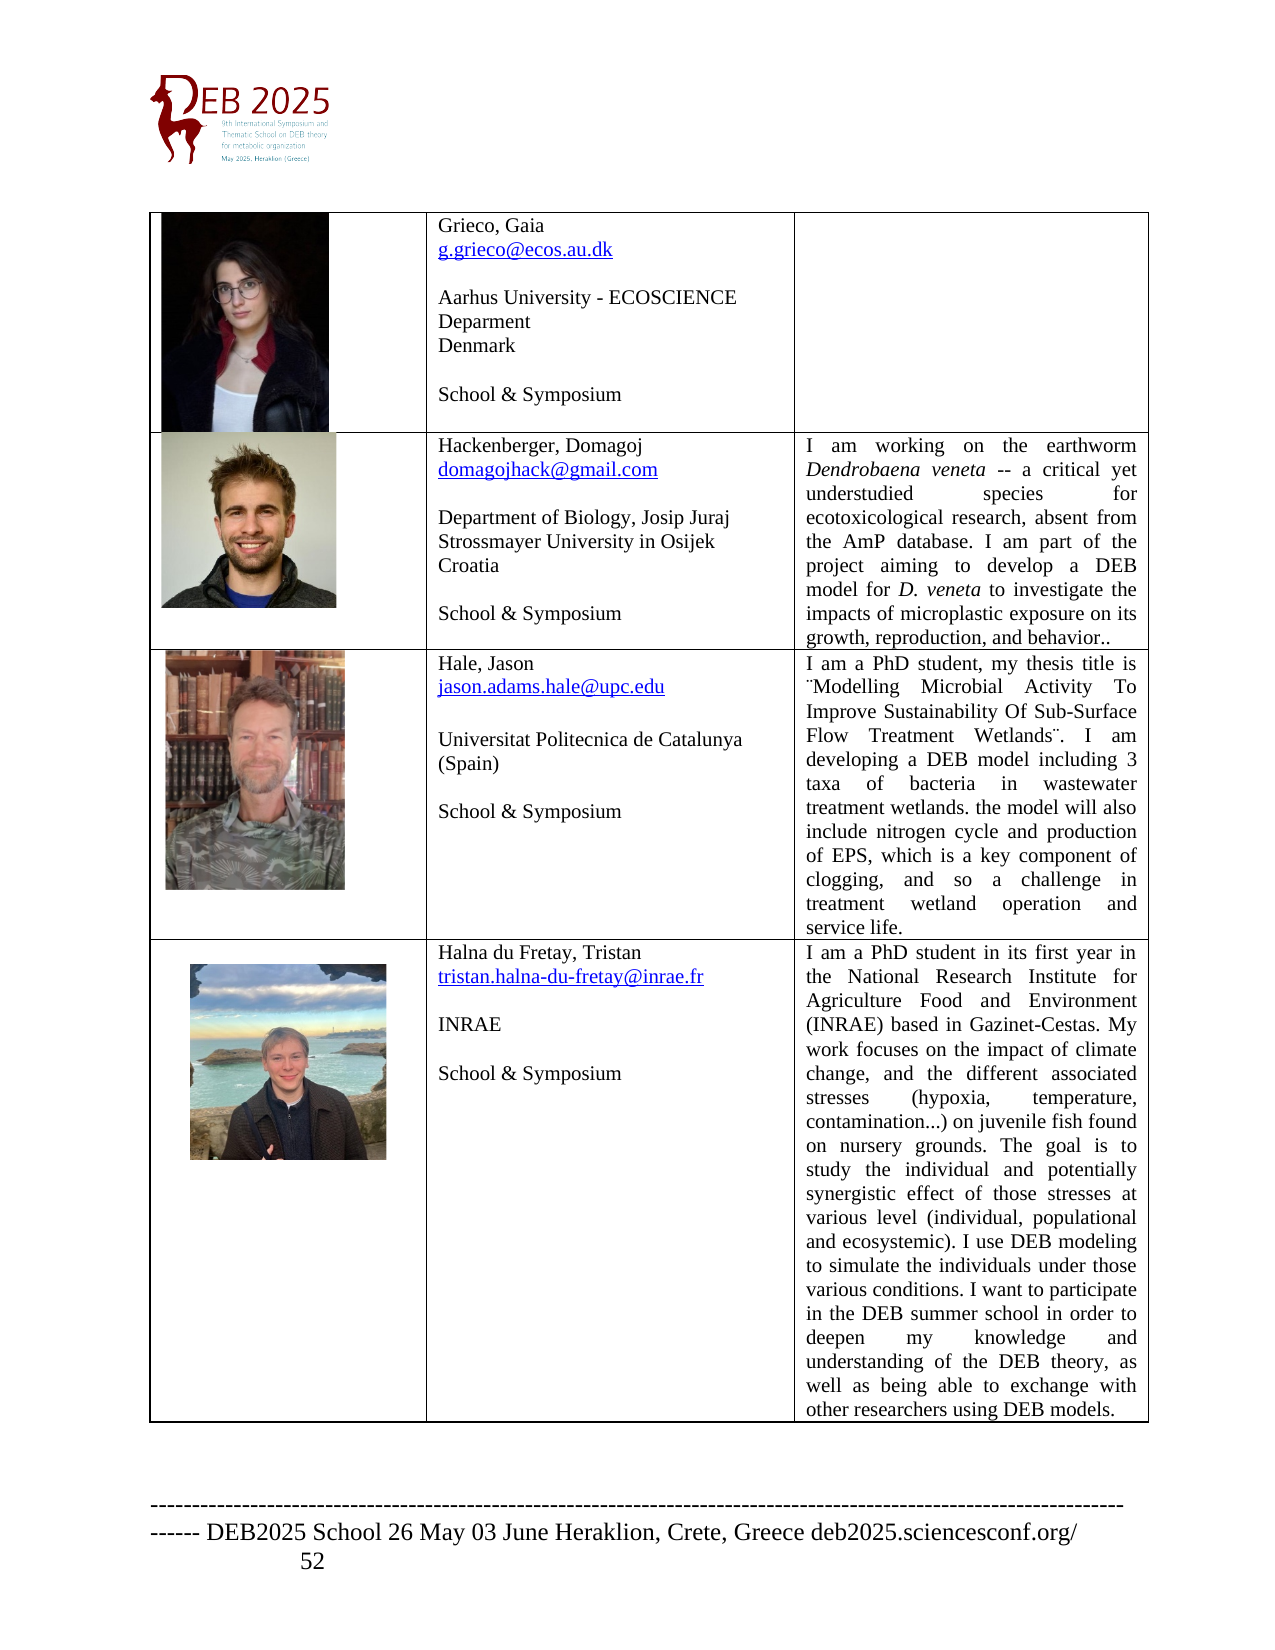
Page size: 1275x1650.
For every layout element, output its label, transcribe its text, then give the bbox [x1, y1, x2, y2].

table_cell I am a PhD student, my thesis title is ¨Modelling Microbial Activity To Improve Sustainability Of Sub-Surface Flow Treatment Wetlands¨. I am developing a DEB model including 3 taxa of bacteria in wastewater treatment wetlands. the model will also include nitrogen cycle and production of EPS, which is a key component of clogging, and so a challenge in treatment wetland operation and service life. [795, 650, 1148, 939]
picture [150, 75, 329, 164]
table_cell Hale, Jason jason.adams.hale@upc.edu Universitat Politecnica de Catalunya (Spain) School & Symposium [427, 650, 794, 939]
picture [161, 213, 337, 608]
table_cell I am working on the earthworm Dendrobaena veneta -- a critical yet understudied species for ecotoxicological research, absent from the AmP database. I am part of the project aiming to develop a DEB model for D. veneta to investigate the impacts of microplastic exposure on its growth, reproduction, and behavior.. [795, 433, 1148, 649]
table_cell [151, 213, 161, 432]
picture [166, 651, 344, 889]
table_cell [151, 650, 426, 939]
table_cell [795, 213, 1148, 432]
table_cell [329, 213, 426, 432]
table_cell [151, 940, 426, 1421]
table_cell Halna du Fretay, Tristan tristan.halna-du-fretay@inrae.fr INRAE School & Symposium [427, 940, 794, 1421]
table_cell I am a PhD student in its first year in the National Research Institute for Agriculture Food and Environment (INRAE) based in Gazinet-Cestas. My work focuses on the impact of climate change, and the different associated stresses (hypoxia, temperature, contamination...) on juvenile fish found on nursery grounds. The goal is to study the individual and potentially synergistic effect of those stresses at various level (individual, populational and ecosystemic). I use DEB modeling to simulate the individuals under those various conditions. I want to participate in the DEB summer school in order to deepen my knowledge and understanding of the DEB theory, as well as being able to exchange with other researchers using DEB models. [795, 940, 1148, 1421]
table_cell [151, 433, 426, 649]
picture [190, 964, 387, 1160]
table_cell Hackenberger, Domagoj domagojhack@gmail.com Department of Biology, Josip Juraj Strossmayer University in Osijek Croatia School & Symposium [427, 433, 794, 649]
table_cell Grieco, Gaia g.grieco@ecos.au.dk Aarhus University - ECOSCIENCE Deparment Denmark School & Symposium [427, 213, 794, 432]
